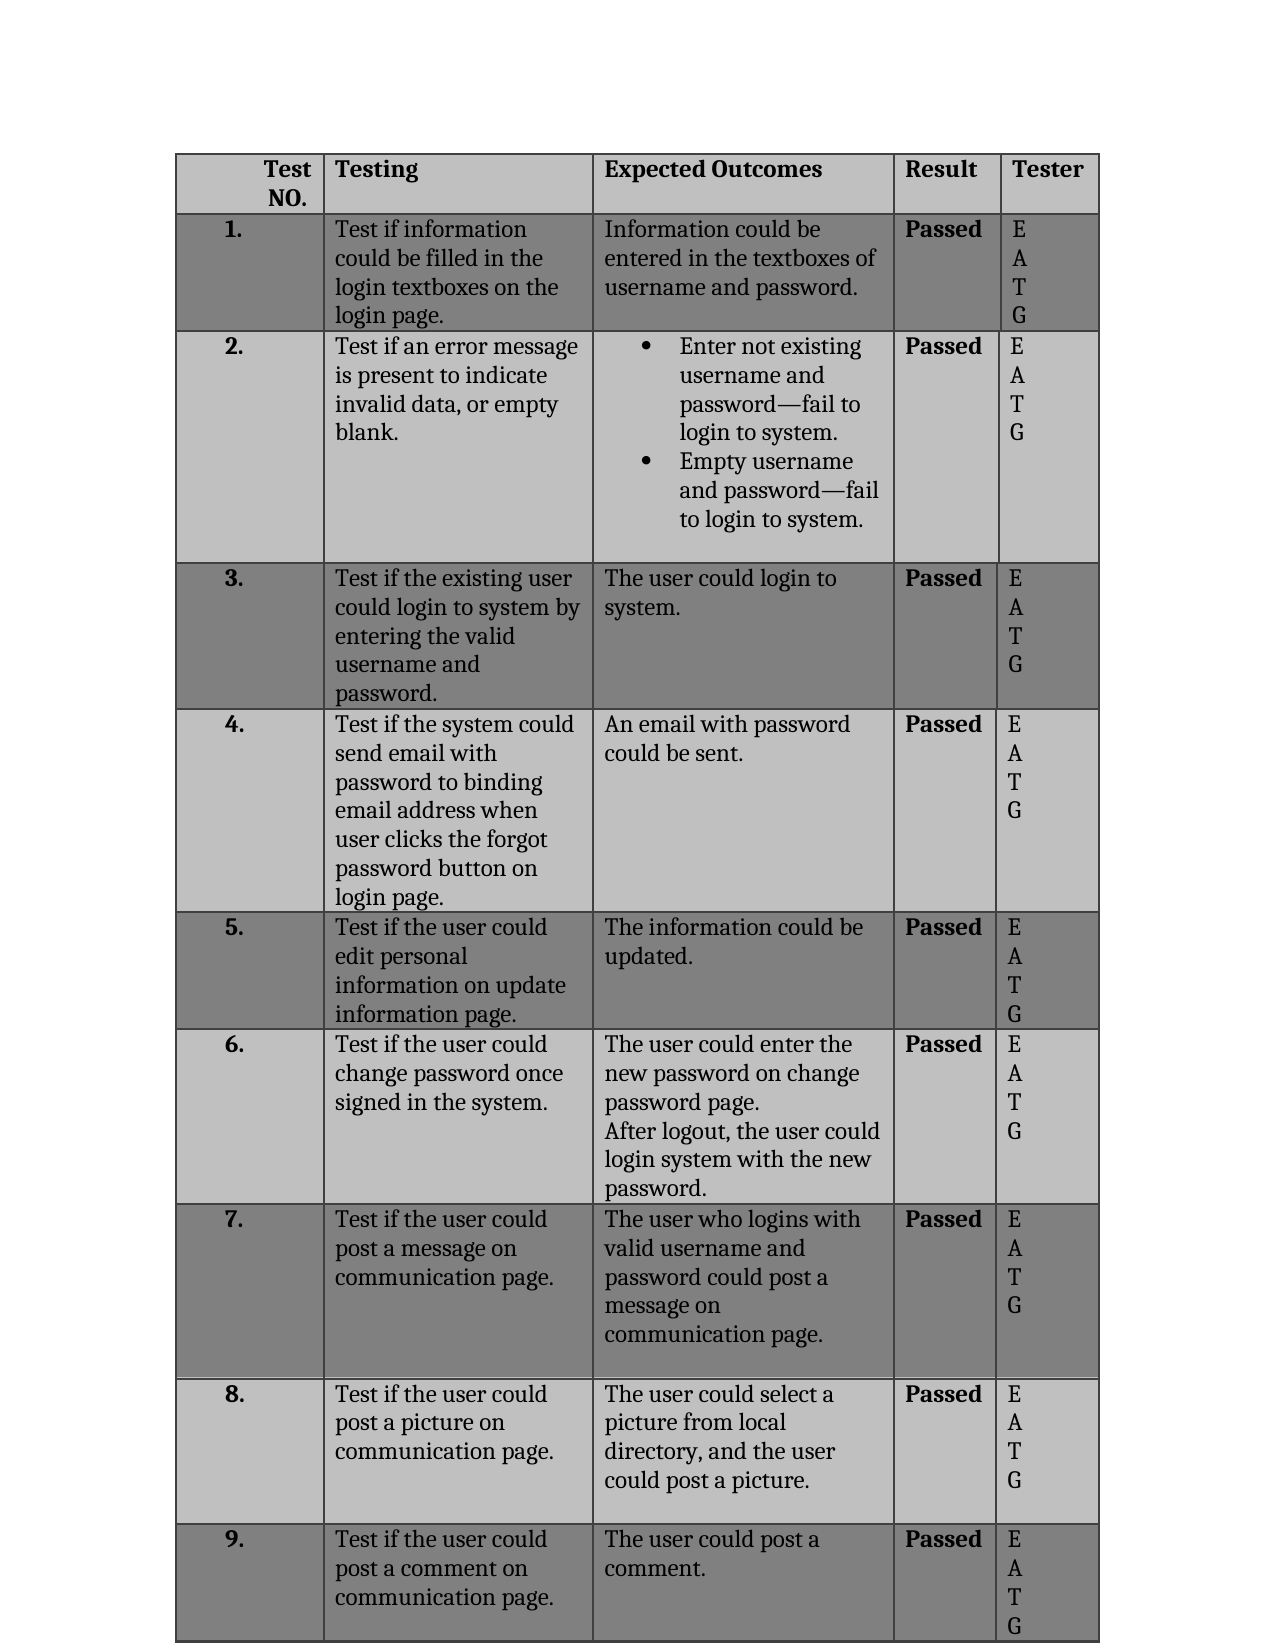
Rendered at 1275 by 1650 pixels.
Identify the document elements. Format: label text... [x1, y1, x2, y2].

table_cell [177, 215, 323, 330]
table_cell Passed [895, 332, 998, 562]
table_cell [177, 913, 323, 1028]
table_header Testing [325, 155, 592, 213]
table_cell [177, 1525, 323, 1640]
table_cell E A T G [1000, 332, 1098, 562]
table_cell Passed [895, 913, 995, 1028]
table_cell Test if the user could change password once signed in the system. [325, 1030, 592, 1203]
table_cell E A T G [997, 913, 1098, 1028]
table_header Result [895, 155, 1000, 213]
table_cell Test if the existing user could login to system by entering the valid username and password. [325, 564, 592, 708]
table_cell Passed [895, 1030, 995, 1203]
table_cell [177, 1380, 323, 1523]
table_cell The user could enter the new password on change password page. After logout, the user could login system with the new password. [594, 1030, 893, 1203]
table_cell [177, 1205, 323, 1377]
table_cell E A T G [1002, 215, 1098, 330]
table_cell Information could be entered in the textboxes of username and password. [594, 215, 893, 330]
table_cell [177, 332, 323, 562]
table_cell Test if an error message is present to indicate invalid data, or empty blank. [325, 332, 592, 562]
table_cell The user who logins with valid username and password could post a message on communication page. [594, 1205, 893, 1377]
table_cell Passed [895, 1205, 995, 1377]
table_cell Test if the system could send email with password to binding email address when user clicks the forgot password button on login page. [325, 710, 592, 911]
table_header Test NO. [177, 155, 323, 213]
table_cell Passed [895, 710, 995, 911]
table_cell E A T G [997, 1525, 1098, 1640]
table_cell The user could select a picture from local directory, and the user could post a picture. [594, 1380, 893, 1523]
table_cell An email with password could be sent. [594, 710, 893, 911]
table_cell Test if information could be filled in the login textboxes on the login page. [325, 215, 592, 330]
table_cell E A T G [997, 1030, 1098, 1203]
table_cell Enter not existing username and password—fail to login to system. Empty username and password—fail to login to system. [594, 332, 893, 562]
table_cell Passed [895, 215, 1000, 330]
table_cell Test if the user could post a message on communication page. [325, 1205, 592, 1377]
table_cell Test if the user could post a picture on communication page. [325, 1380, 592, 1523]
table_cell [177, 1030, 323, 1203]
table_cell [177, 710, 323, 911]
table_cell Test if the user could post a comment on communication page. [325, 1525, 592, 1640]
table_cell The information could be updated. [594, 913, 893, 1028]
table_cell E A T G [997, 1380, 1098, 1523]
table_cell E A T G [997, 1205, 1098, 1377]
table_cell The user could post a comment. [594, 1525, 893, 1640]
table_cell E A T G [997, 710, 1098, 911]
table_cell E A T G [998, 564, 1098, 708]
table_header Expected Outcomes [594, 155, 893, 213]
table_cell The user could login to system. [594, 564, 893, 708]
table_cell Passed [895, 1525, 995, 1640]
table_cell Passed [895, 1380, 995, 1523]
table_cell Test if the user could edit personal information on update information page. [325, 913, 592, 1028]
table_header Tester [1002, 155, 1098, 213]
table_cell [177, 564, 323, 708]
table_cell Passed [895, 564, 996, 708]
